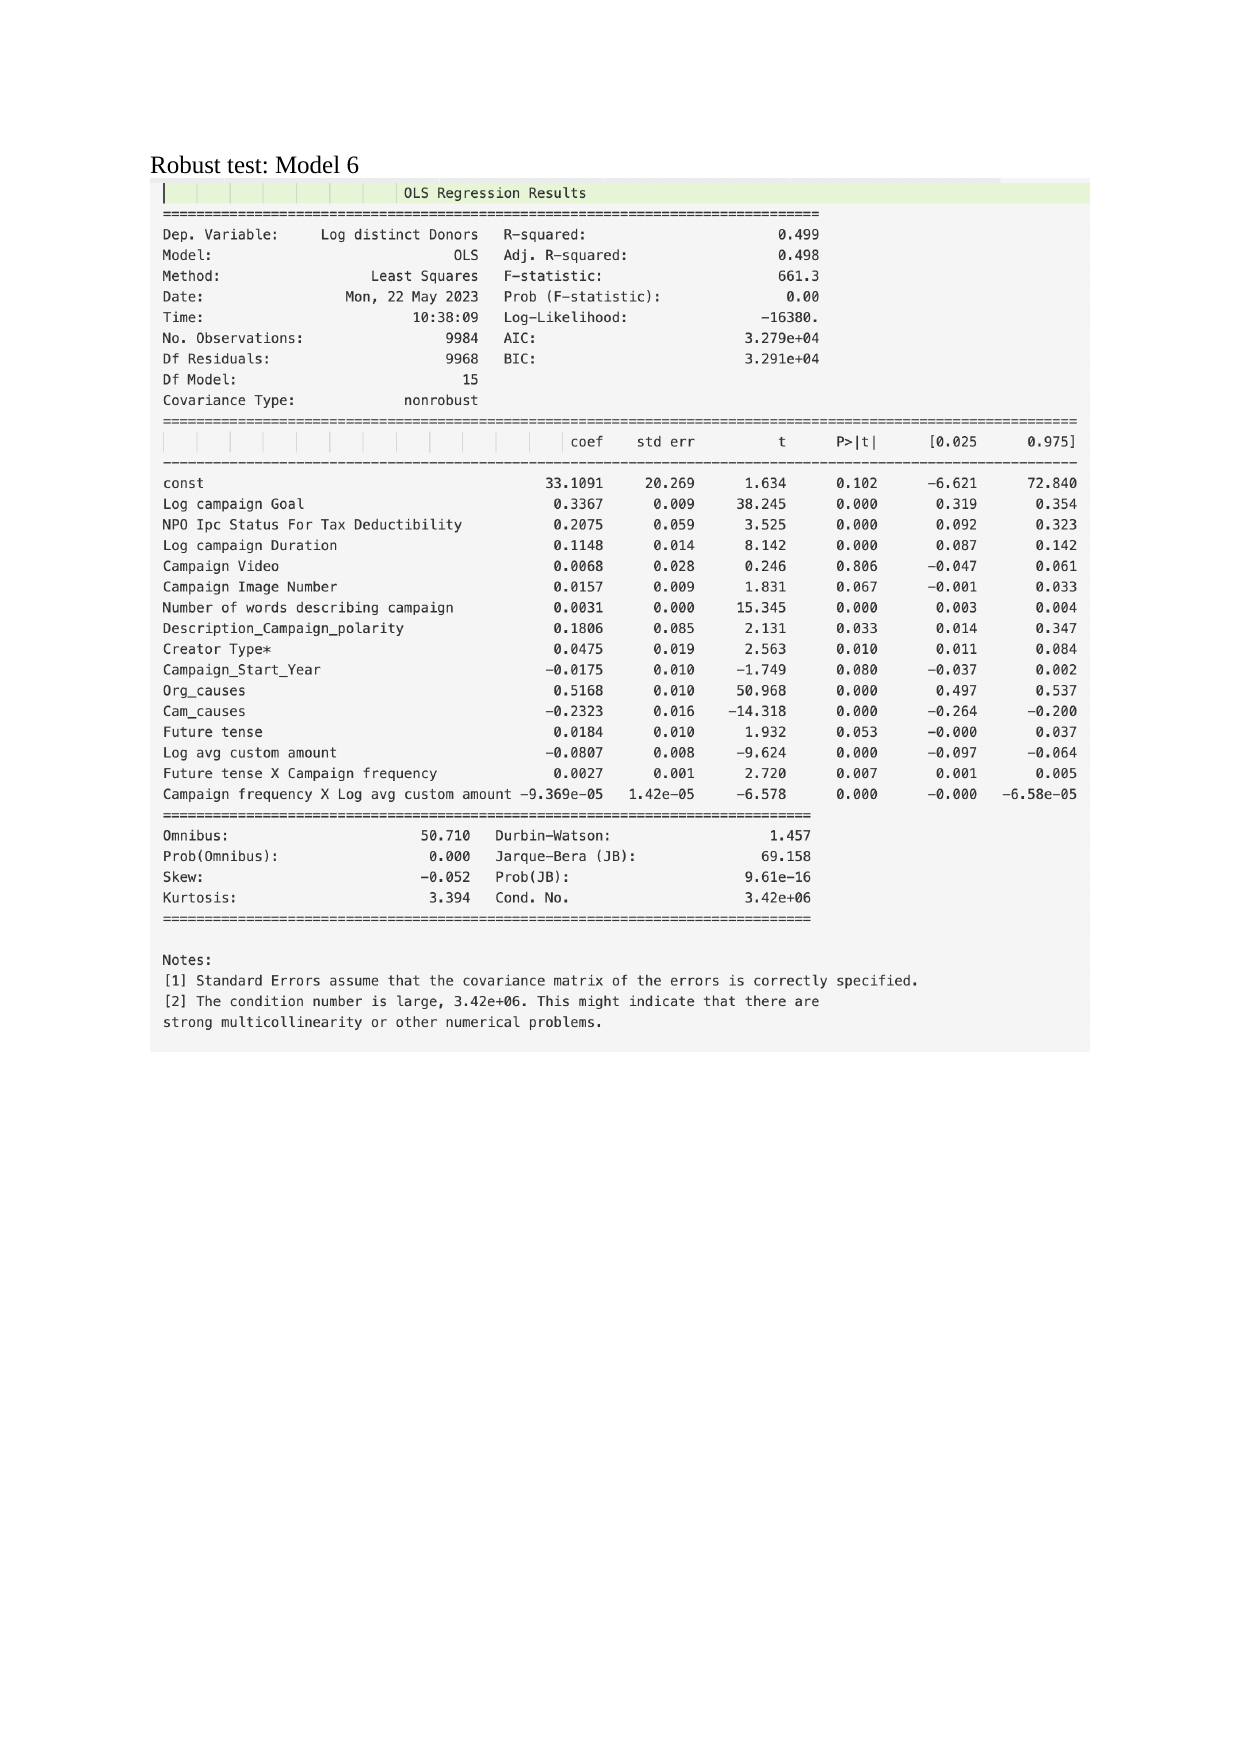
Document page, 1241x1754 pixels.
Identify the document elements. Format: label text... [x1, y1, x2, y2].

picture [150, 178, 1091, 1052]
text Robust test: Model 6 [150, 150, 1090, 178]
